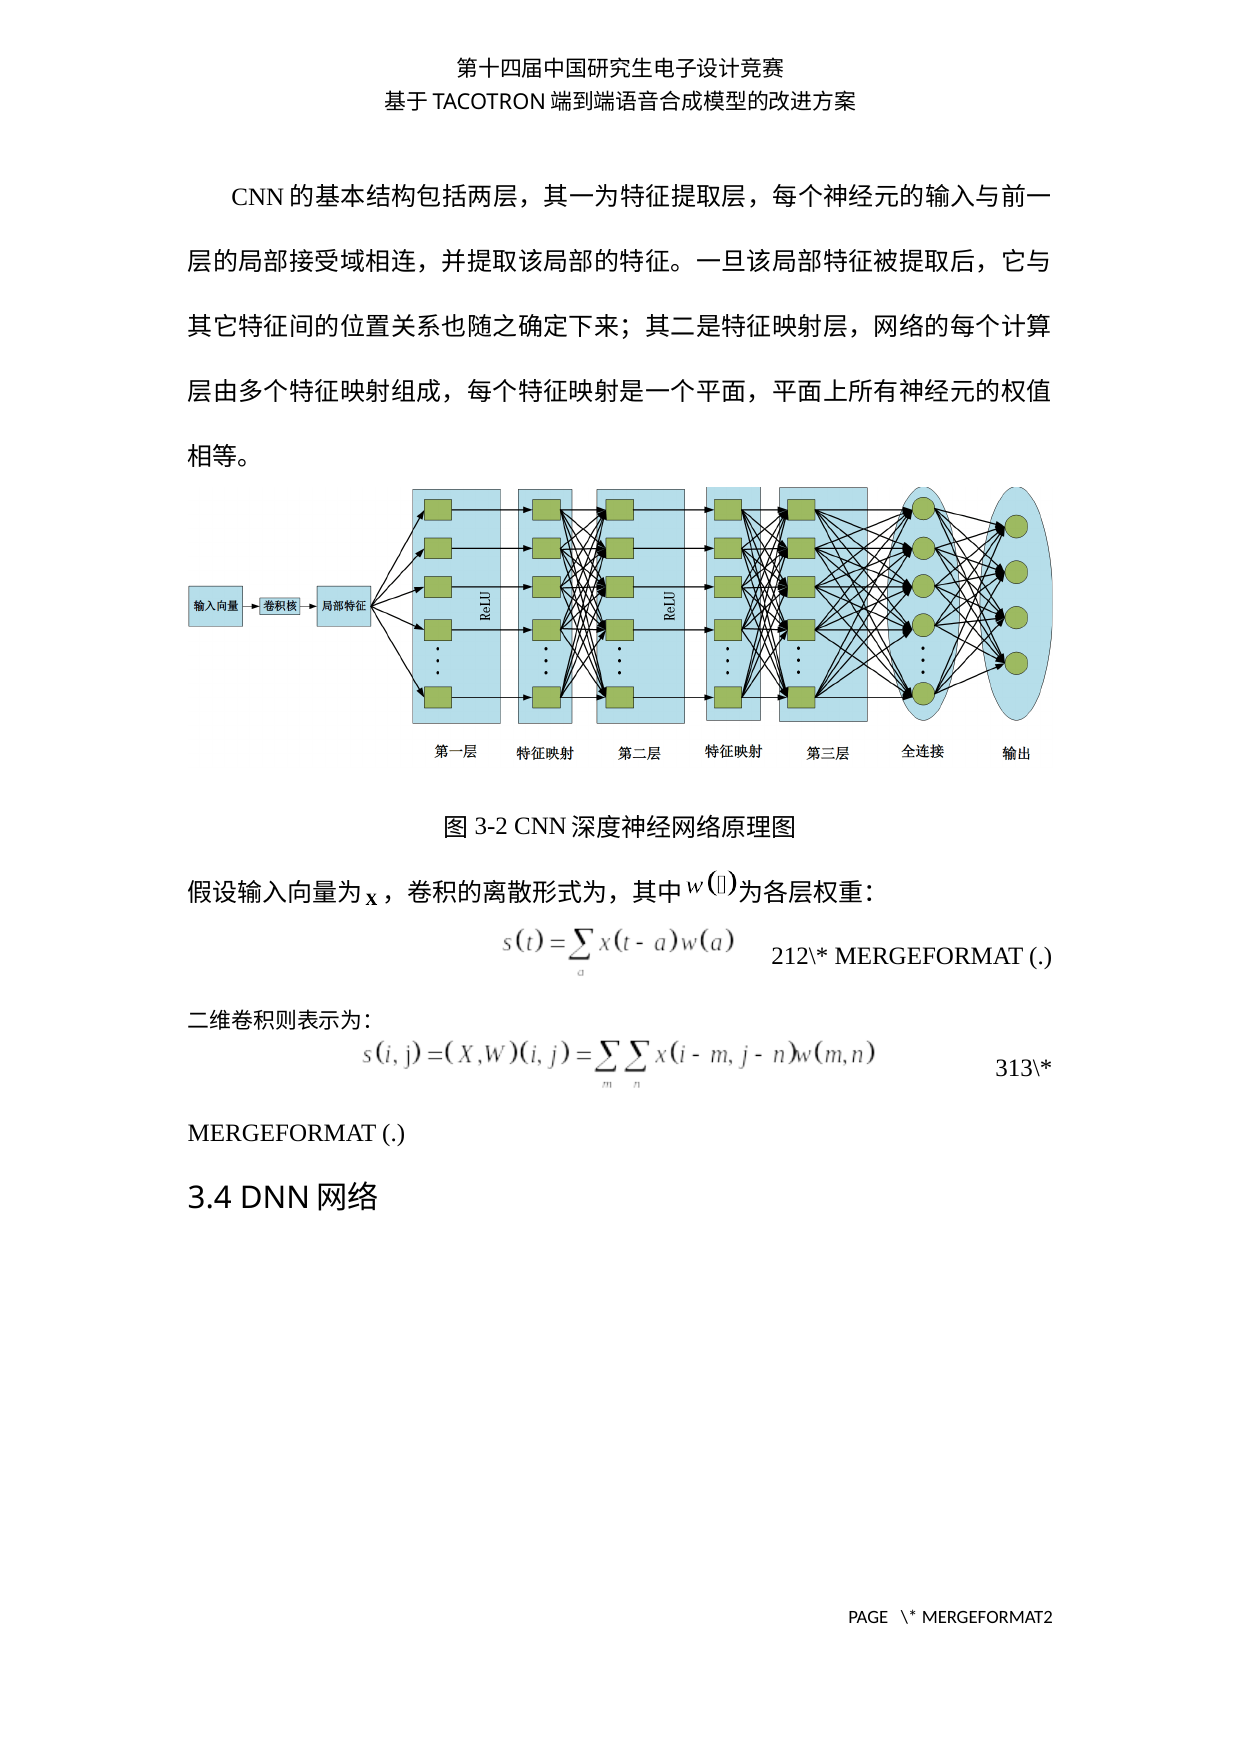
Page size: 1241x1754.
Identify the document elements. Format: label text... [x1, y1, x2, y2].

text 二维卷积则表示为： [187, 1002, 1053, 1035]
text 图 3-2 CNN深度神经网络原理图 [187, 793, 1053, 858]
text CNN的基本结构包括两层，其一为特征提取层，每个神经元的输入与前一层的局部接受域相连，并提取该局部的特征。一旦该局部特征被提取后，它与其它特征间的位置关系也随之确定下来；其二是特征映射层，网络的每个计算层由多个特征映射组成，每个特征映射是一个平面，平面上所有神经元的权值相等。 [187, 162, 1053, 487]
picture [187, 487, 1053, 768]
text 假设输入向量为，卷积的离散形式为，其中为各层权重： [187, 858, 1053, 923]
subtitle 3.4 DNN网络 [187, 1163, 1053, 1228]
